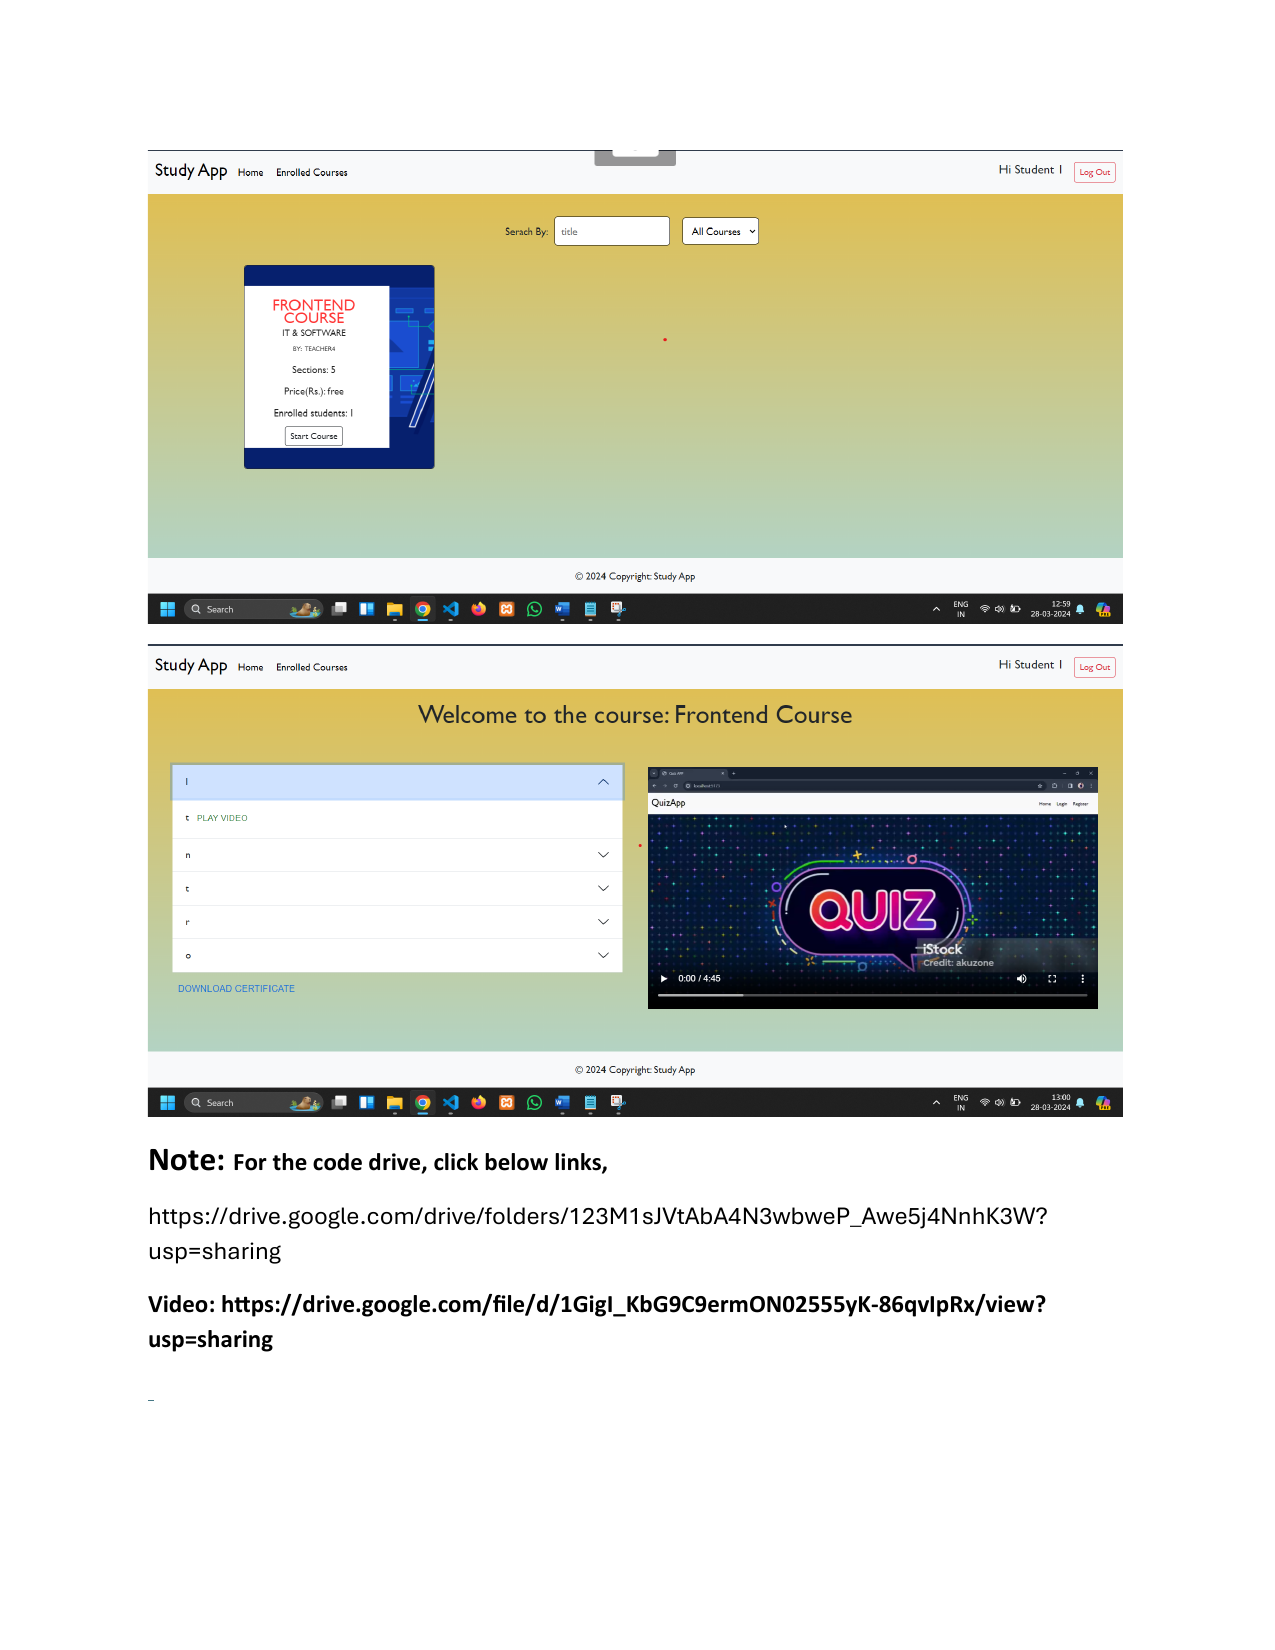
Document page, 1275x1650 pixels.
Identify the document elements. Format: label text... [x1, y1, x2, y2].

picture [147, 644, 1123, 1117]
text Note: For the code drive, click below links, [148, 1138, 1127, 1178]
text https://drive.google.com/drive/folders/123M1sJVtAbA4N3wbweP_Awe5j4NnhK3W?usp=sharing [148, 1201, 1127, 1267]
text Video: https://drive.google.com/file/d/1GigI_KbG9C9ermON02555yK-86qvIpRx/view?usp=sharing [148, 1288, 1127, 1353]
picture [147, 150, 1123, 624]
